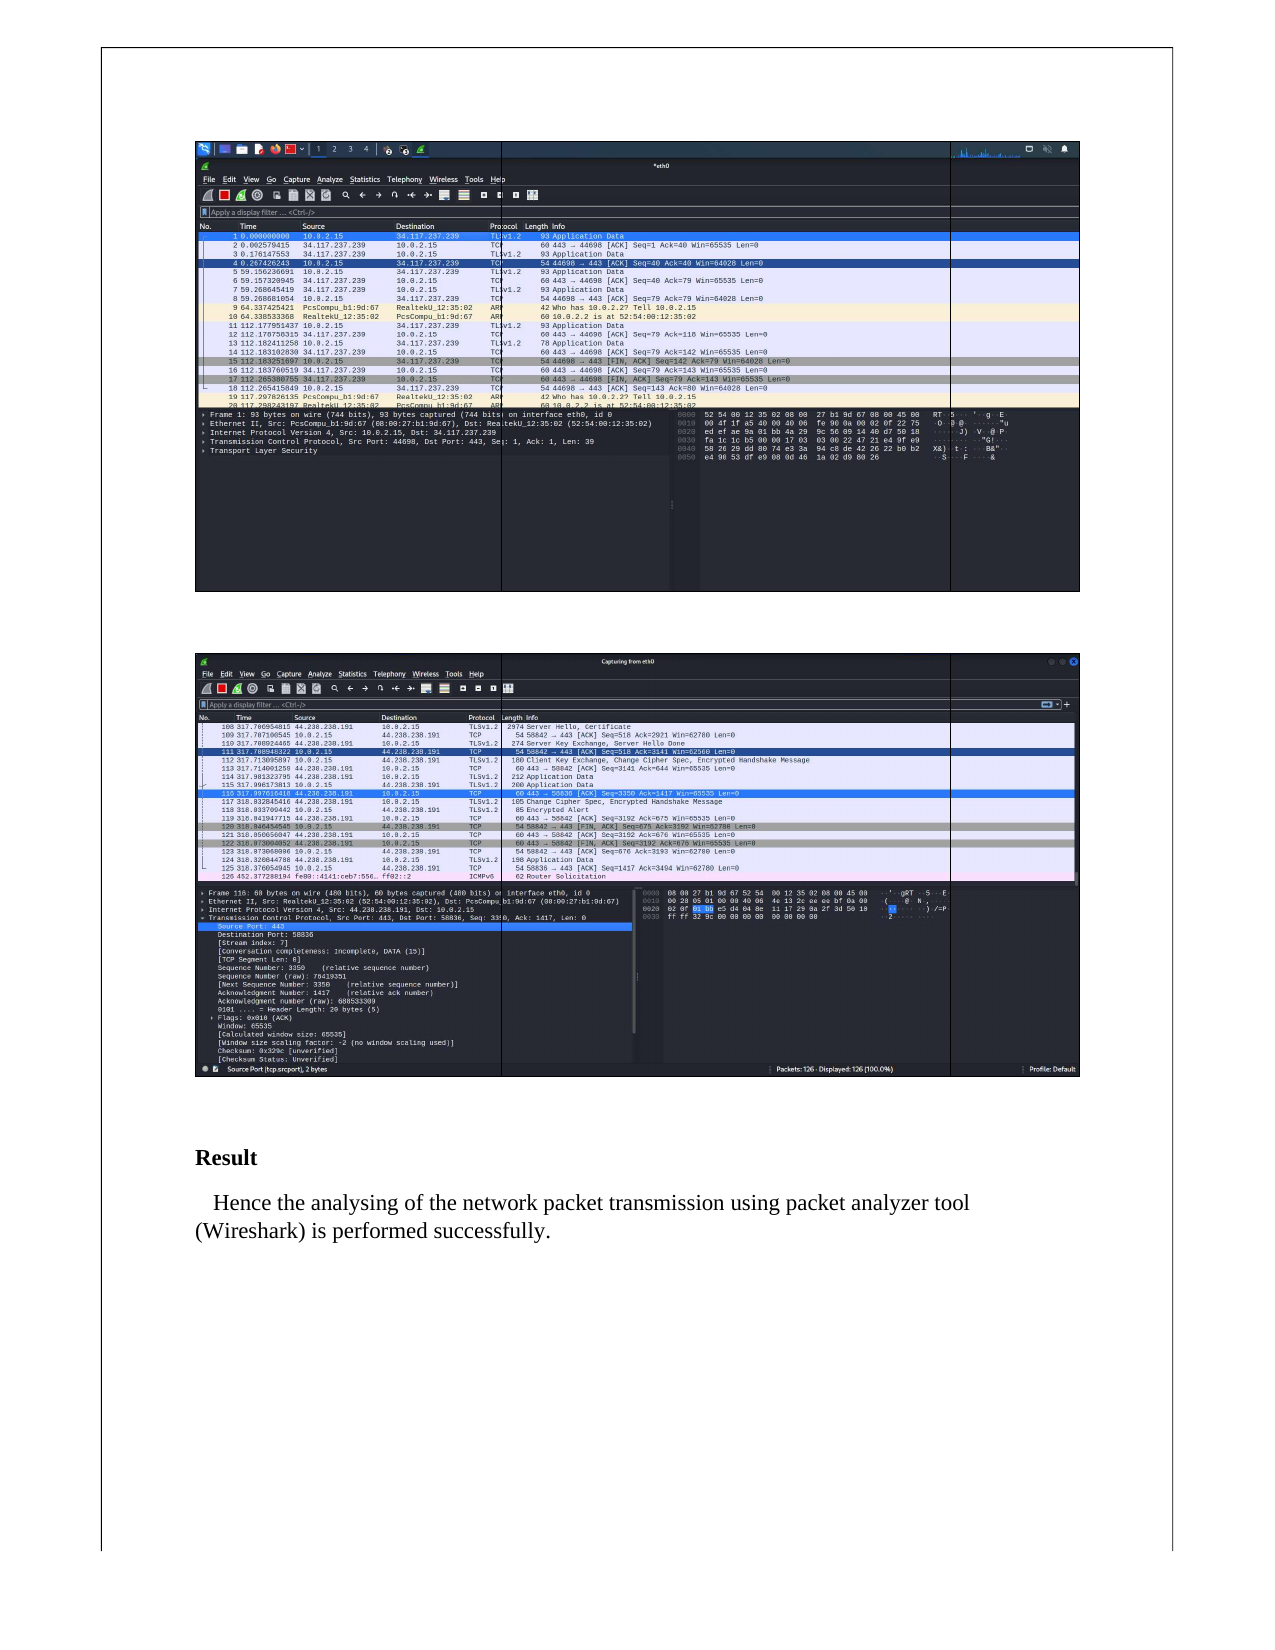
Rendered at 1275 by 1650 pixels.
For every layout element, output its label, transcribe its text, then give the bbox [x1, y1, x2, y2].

picture [502, 654, 950, 1076]
picture [951, 654, 1079, 1076]
picture [951, 142, 1079, 591]
picture [196, 654, 501, 1076]
picture [502, 142, 950, 591]
text Hence the analysing of the network packet transmission using packet analyzer tool (Wireshark) is performed successfully. [195, 1188, 1079, 1244]
text Result [195, 1144, 1096, 1171]
picture [196, 142, 501, 591]
